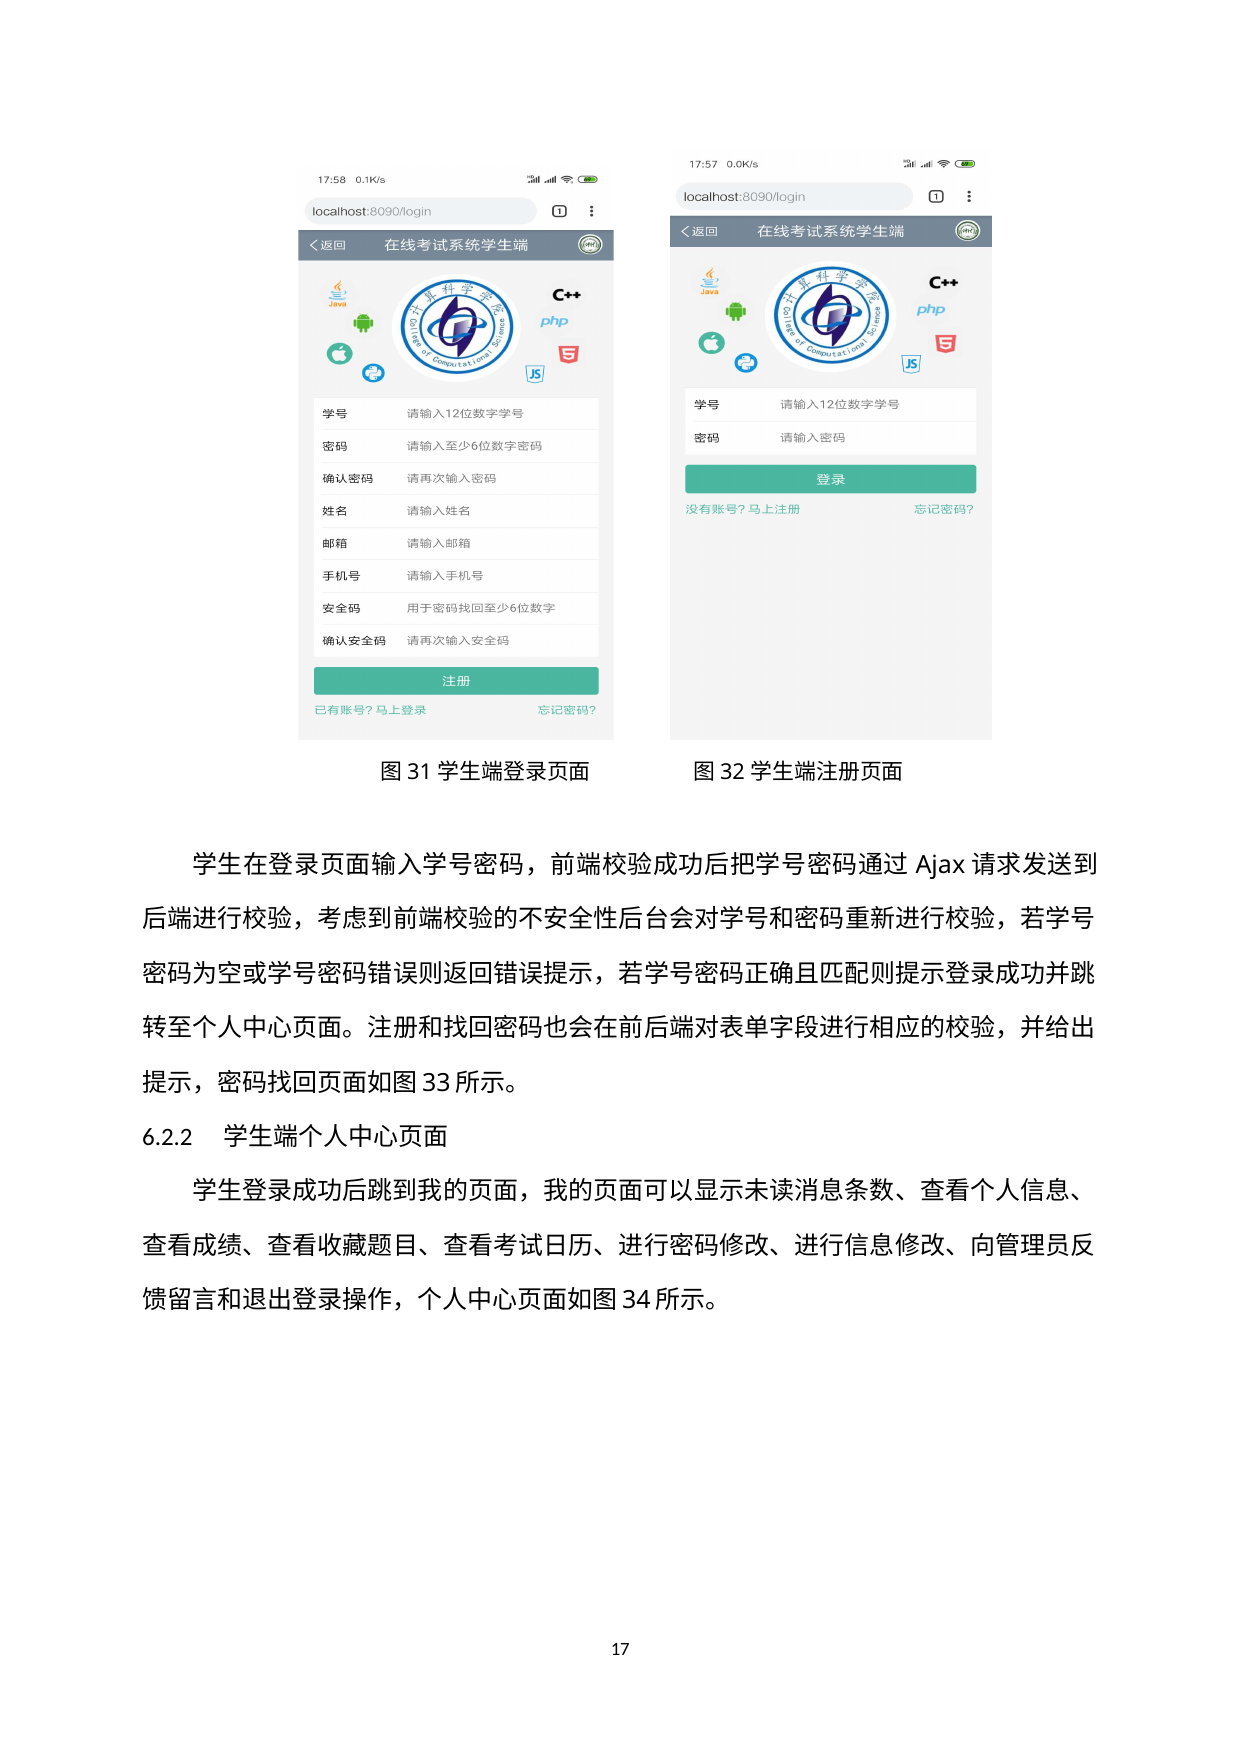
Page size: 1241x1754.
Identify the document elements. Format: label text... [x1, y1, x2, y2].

text 学生在登录页面输入学号密码，前端校验成功后把学号密码通过Ajax请求发送到后端进行校验，考虑到前端校验的不安全性后台会对学号和密码重新进行校验，若学号密码为空或学号密码错误则返回错误提示，若学号密码正确且匹配则提示登录成功并跳转至个人中心页面。注册和找回密码也会在前后端对表单字段进行相应的校验，并给出提示，密码找回页面如图33所示。 [142, 844, 1098, 1098]
text 学生端个人中心页面 [142, 1116, 1098, 1153]
text 学生登录成功后跳到我的页面，我的页面可以显示未读消息条数、查看个人信息、查看成绩、查看收藏题目、查看考试日历、进行密码修改、进行信息修改、向管理员反馈留言和退出登录操作，个人中心页面如图34所示。 [142, 1171, 1098, 1316]
text 图31 学生端登录页面 图32 学生端注册页面 [142, 754, 1098, 786]
picture [298, 165, 614, 740]
picture [670, 149, 992, 740]
